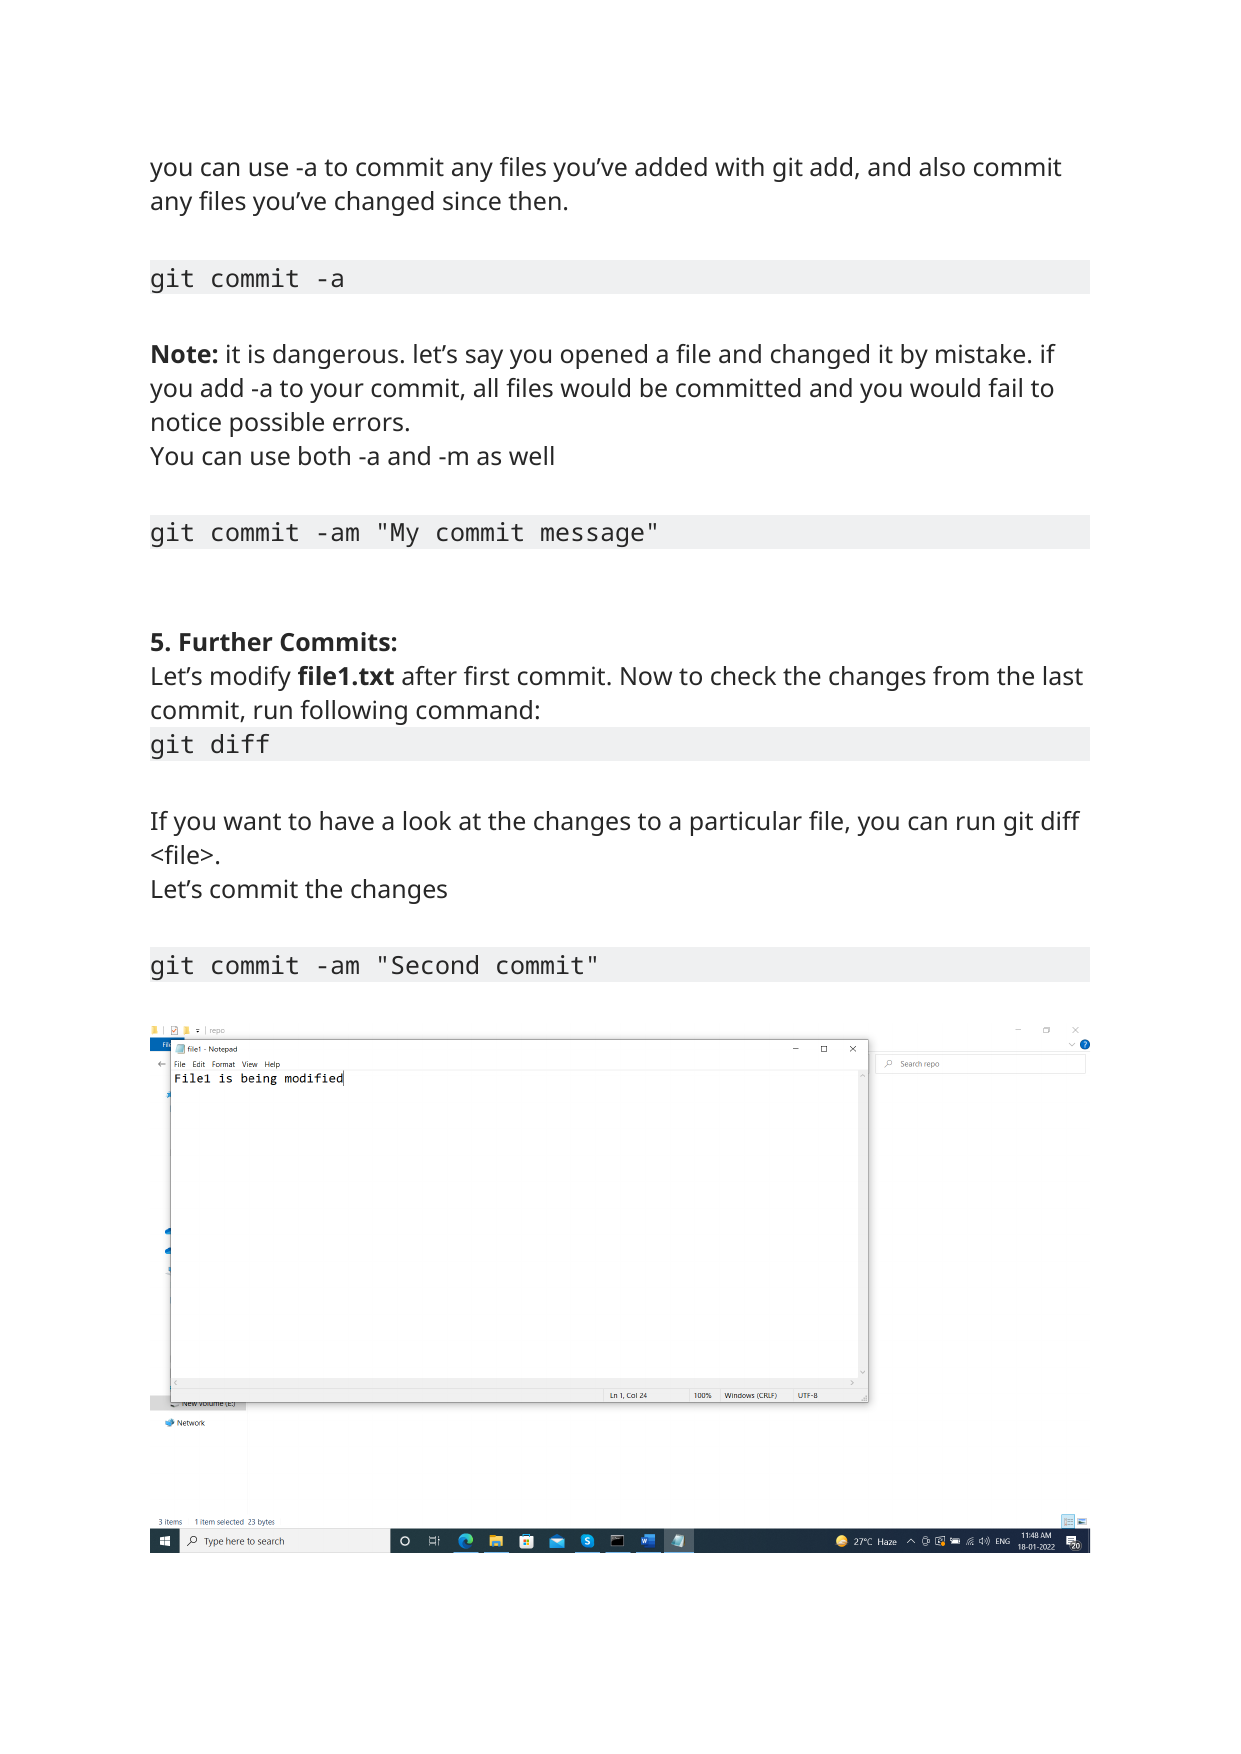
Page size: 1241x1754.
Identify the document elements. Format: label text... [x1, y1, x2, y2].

text Note: it is dangerous. let’s say you opened a file and changed it by mistake. if you add -a to your commit, all files would be committed and you would fail to notice possible errors. [150, 336, 1090, 438]
text git commit -am "Second commit" [150, 947, 1090, 982]
text git diff [150, 727, 1090, 761]
picture [150, 1023, 1091, 1553]
text You can use both -a and -m as well [150, 438, 1090, 473]
text If you want to have a look at the changes to a particular file, you can run git diff <file>. Let’s commit the changes [150, 803, 1090, 905]
text 5. Further Commits: [150, 625, 1090, 659]
text git commit -am "My commit message" [150, 515, 1090, 549]
text Let’s modify file1.txt after first commit. Now to check the changes from the last commit, run following command: [150, 659, 1090, 727]
text you can use -a to commit any files you’ve added with git add, and also commit any files you’ve changed since then. [150, 150, 1090, 218]
text git commit -a [150, 260, 1090, 294]
